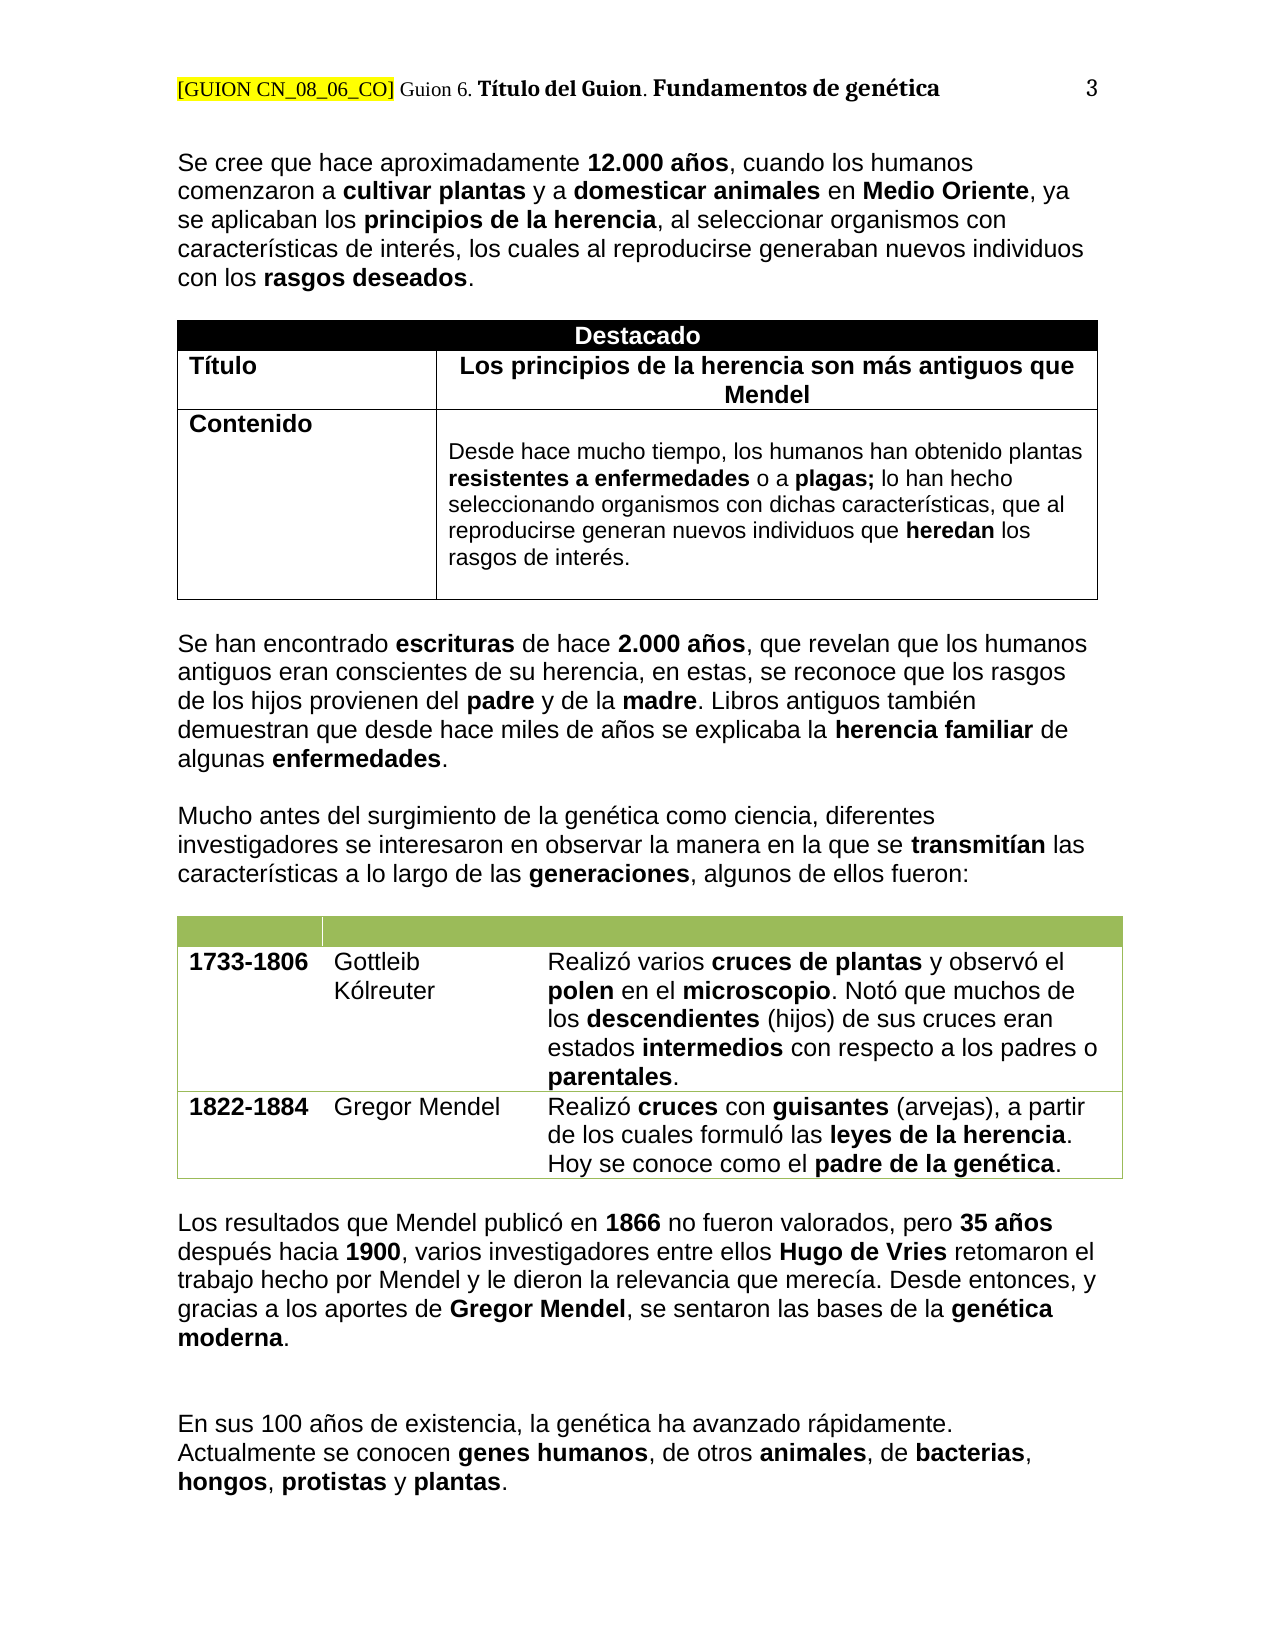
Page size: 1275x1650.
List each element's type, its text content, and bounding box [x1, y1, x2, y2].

table_header [536, 917, 1122, 946]
table_header Destacado [178, 321, 1097, 350]
text Se han encontrado escrituras de hace 2.000 años, que revelan que los humanos antiguos eran conscientes de su herencia, en estas, se reconoce que los rasgos de los hijos provienen del padre y de la madre. Libros antiguos también demuestran que desde hace miles de años se explicaba la herencia familiar de algunas enfermedades. [177, 628, 1098, 772]
table_cell Gottleib Kólreuter [323, 947, 536, 1091]
text Los resultados que Mendel publicó en 1866 no fueron valorados, pero 35 años después hacia 1900, varios investigadores entre ellos Hugo de Vries retomaron el trabajo hecho por Mendel y le dieron la relevancia que merecía. Desde entonces, y gracias a los aportes de Gregor Mendel, se sentaron las bases de la genética moderna. [177, 1208, 1098, 1351]
table_header [178, 917, 322, 946]
table_cell Realizó cruces con guisantes (arvejas), a partir de los cuales formuló las leyes de la herencia. Hoy se conoce como el padre de la genética. [536, 1092, 1122, 1178]
text Se cree que hace aproximadamente 12.000 años, cuando los humanos comenzaron a cultivar plantas y a domesticar animales en Medio Oriente, ya se aplicaban los principios de la herencia, al seleccionar organismos con características de interés, los cuales al reproducirse generaban nuevos individuos con los rasgos deseados. [177, 148, 1098, 291]
table_cell Gregor Mendel [323, 1092, 536, 1178]
table_header [323, 917, 536, 946]
table_cell Realizó varios cruces de plantas y observó el polen en el microscopio. Notó que muchos de los descendientes (hijos) de sus cruces eran estados intermedios con respecto a los padres o parentales. [536, 947, 1122, 1091]
text Mucho antes del surgimiento de la genética como ciencia, diferentes investigadores se interesaron en observar la manera en la que se transmitían las características a lo largo de las generaciones, algunos de ellos fueron: [177, 801, 1098, 887]
table_cell Desde hace mucho tiempo, los humanos han obtenido plantas resistentes a enfermedades o a plagas; lo han hecho seleccionando organismos con dichas características, que al reproducirse generan nuevos individuos que heredan los rasgos de interés. [437, 410, 1097, 599]
table_cell 1822-1884 [178, 1092, 322, 1178]
table_cell Contenido [178, 410, 436, 599]
table_cell 1733-1806 [178, 947, 322, 1091]
text En sus 100 años de existencia, la genética ha avanzado rápidamente. Actualmente se conocen genes humanos, de otros animales, de bacterias, hongos, protistas y plantas. [177, 1409, 1098, 1495]
table_cell Título [178, 351, 436, 408]
table_cell Los principios de la herencia son más antiguos que Mendel [437, 351, 1097, 408]
